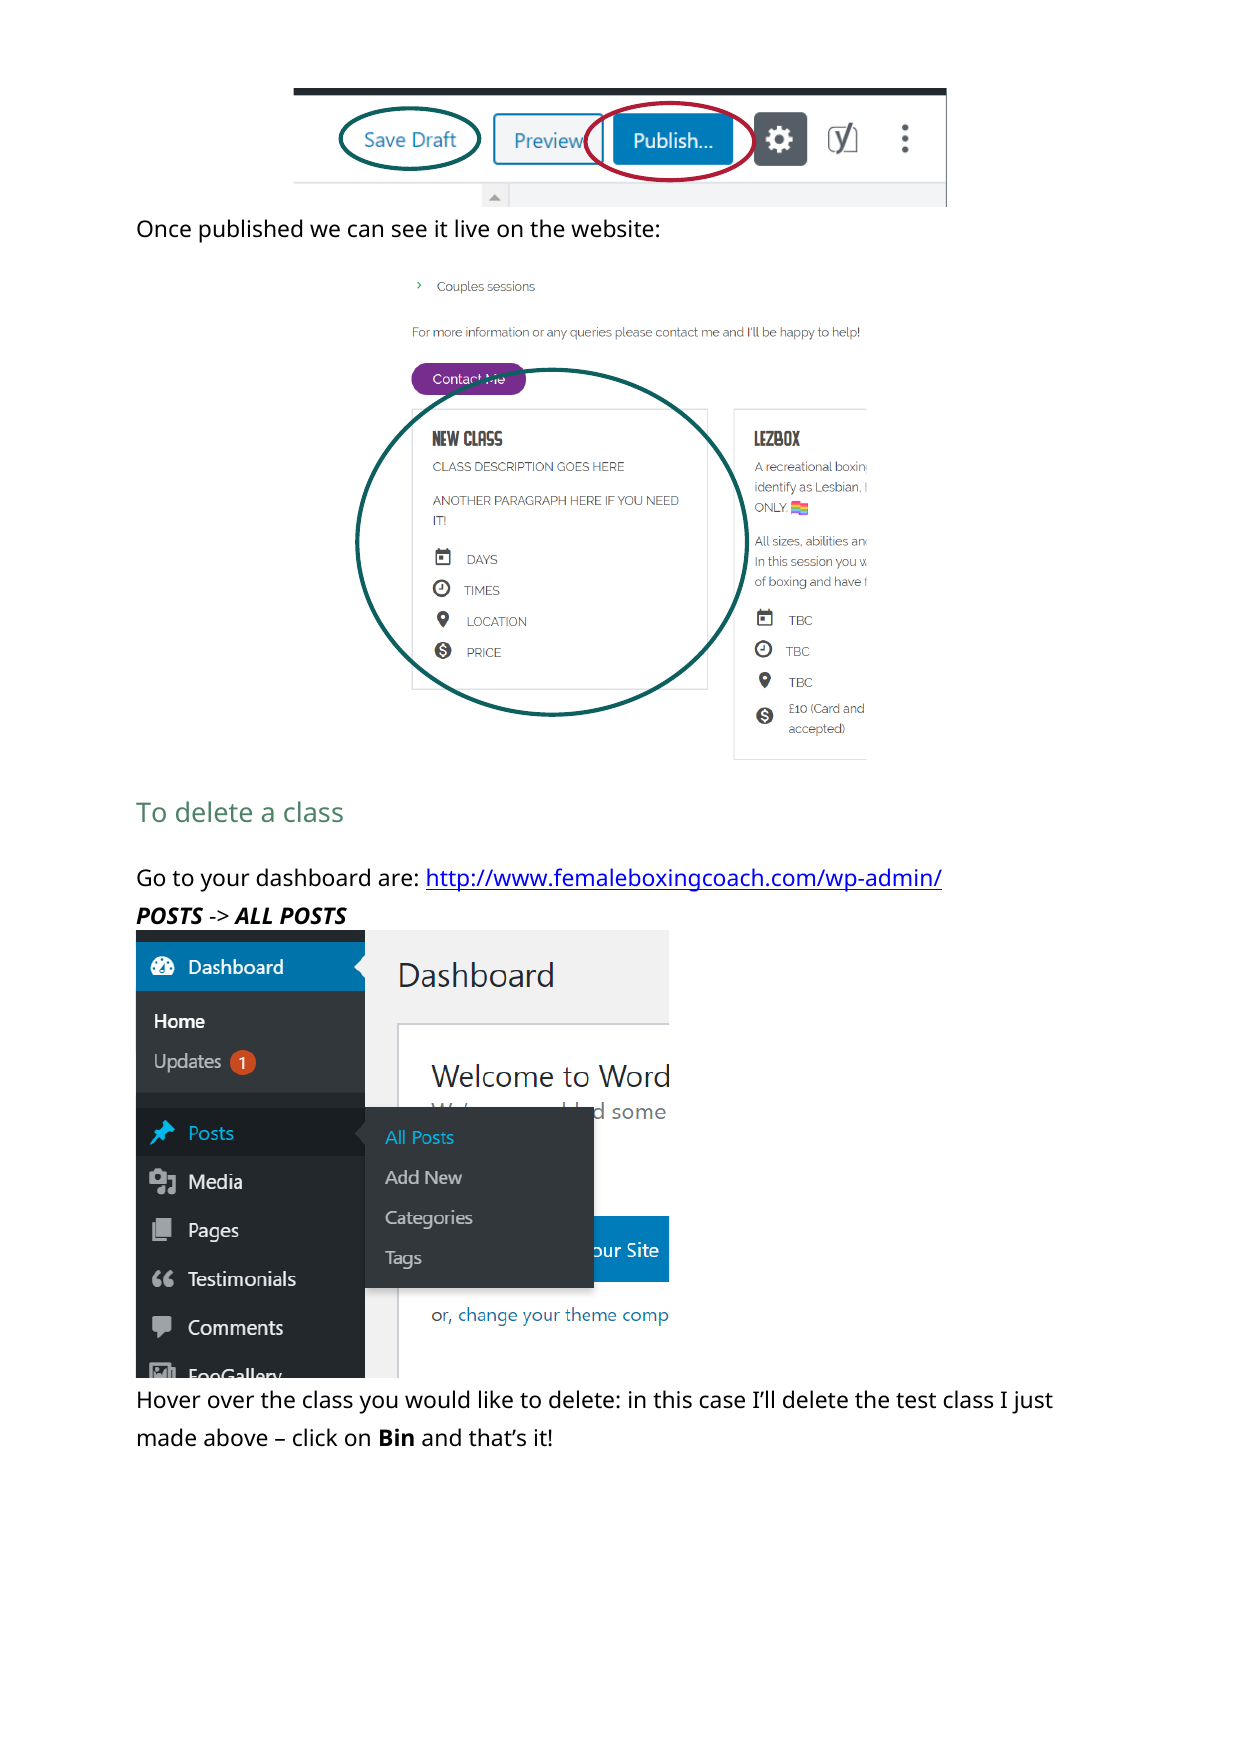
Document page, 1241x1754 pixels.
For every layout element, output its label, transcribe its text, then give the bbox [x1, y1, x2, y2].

picture [373, 372, 744, 712]
subtitle To delete a class [136, 794, 1104, 831]
text Hover over the class you would like to delete: in this case I’ll delete the test class I just made above – click on Bin and that’s it! [136, 1378, 1104, 1453]
picture [293, 88, 947, 207]
text Go to your dashboard are: http://www.femaleboxingcoach.com/wp-admin/ [136, 856, 1104, 893]
picture [373, 281, 867, 769]
text POSTS -> ALL POSTS [136, 893, 1104, 931]
picture [135, 930, 670, 1378]
picture [151, 957, 174, 974]
text Once published we can see it live on the website: [136, 206, 1104, 244]
